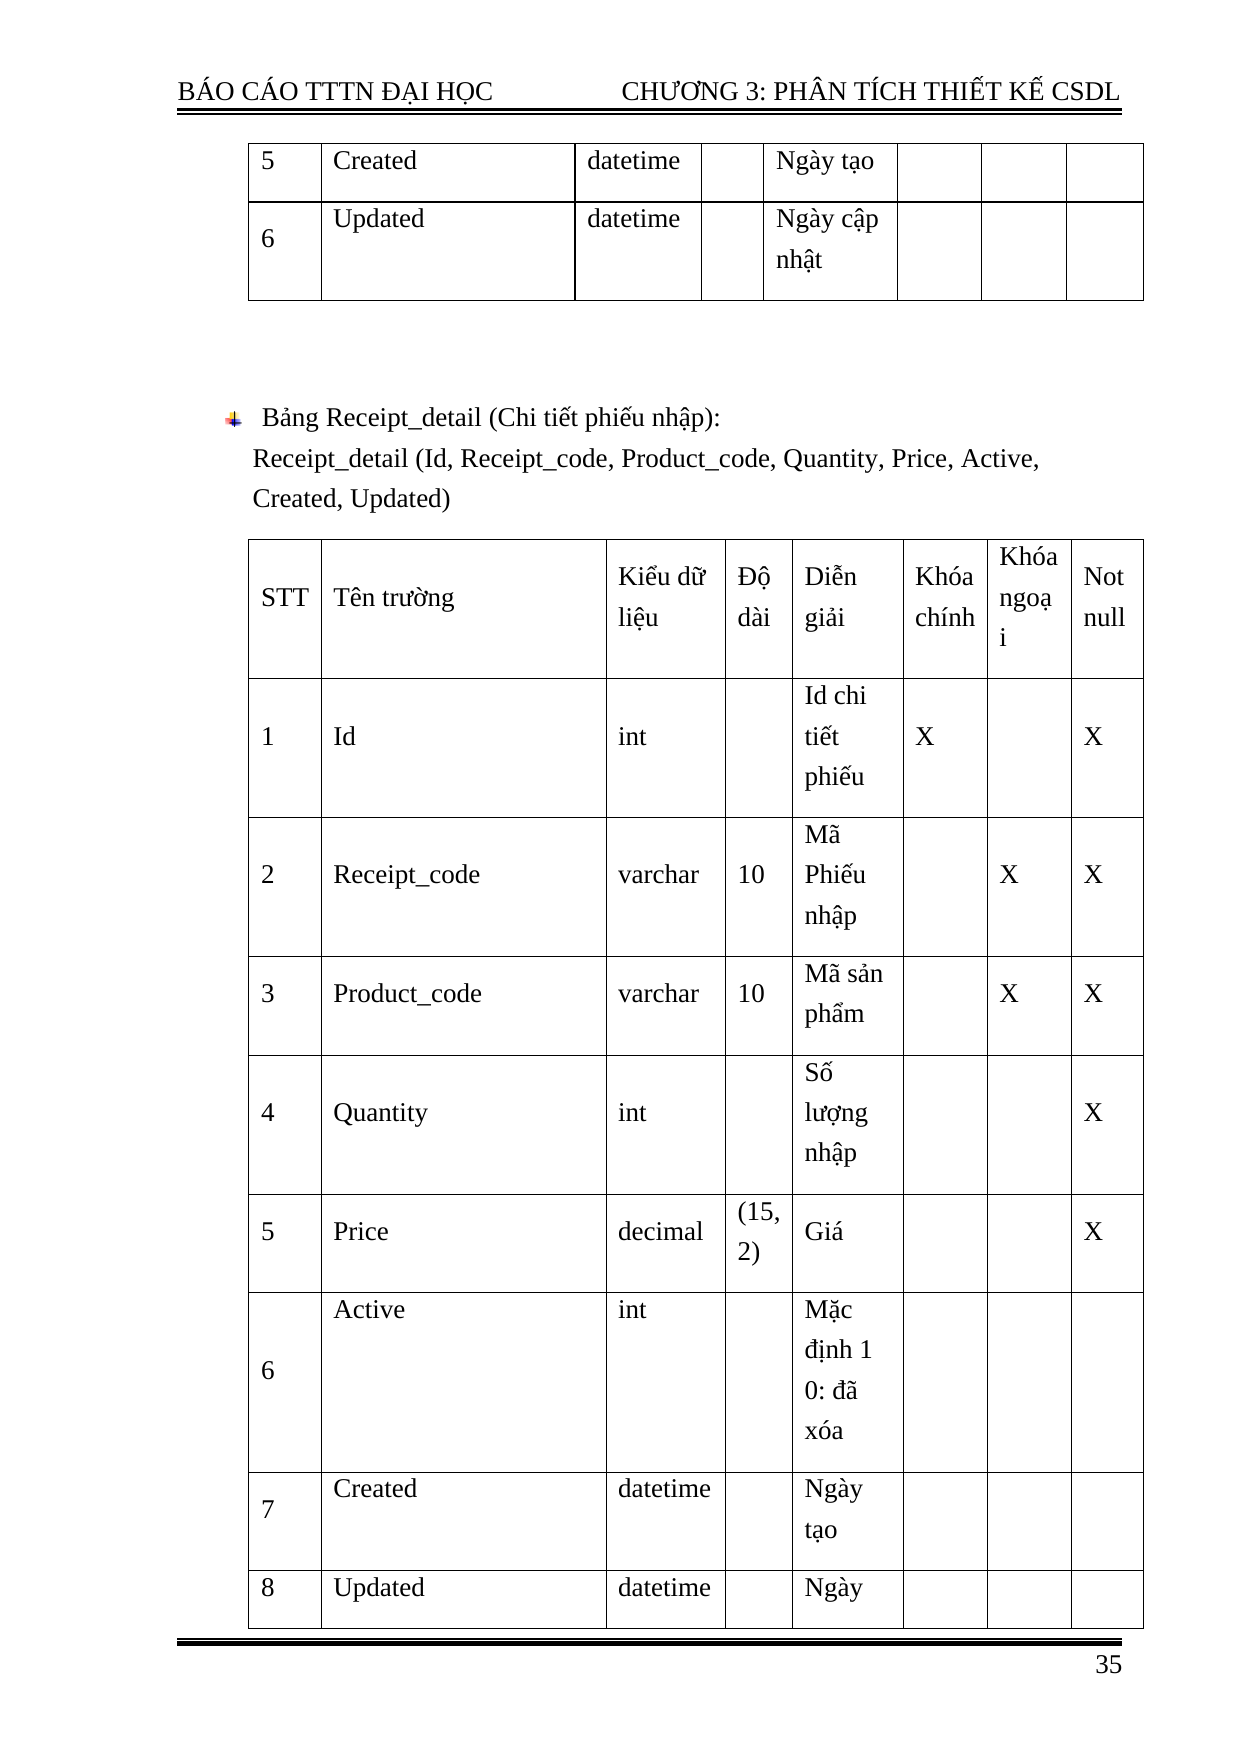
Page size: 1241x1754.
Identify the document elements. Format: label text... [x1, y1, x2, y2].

table_header Khóa ngoại [988, 540, 1071, 678]
table_cell [726, 1293, 792, 1472]
table_cell Quantity [322, 1056, 606, 1194]
table_cell Ngày cập nhật [793, 1571, 903, 1628]
table_cell X [988, 957, 1071, 1055]
table_cell Created [322, 144, 574, 201]
picture [225, 410, 242, 427]
table_cell [988, 679, 1071, 817]
table_cell datetime [576, 203, 701, 300]
table_cell [1072, 1473, 1143, 1570]
table_cell varchar [607, 818, 725, 956]
table_cell (15, 2) [726, 1195, 792, 1292]
table_cell Receipt_code [322, 818, 606, 956]
table_cell X [1072, 1056, 1143, 1194]
table_cell X [1072, 679, 1143, 817]
table_cell int [607, 1293, 725, 1472]
table_cell 8 [249, 1571, 321, 1628]
table_header Khóa chính [904, 540, 987, 678]
table_cell [898, 144, 981, 201]
table_cell X [1072, 818, 1143, 956]
table_cell decimal [607, 1195, 725, 1292]
table_header Not null [1072, 540, 1143, 678]
table_cell 10 [726, 818, 792, 956]
table_cell [988, 1571, 1071, 1628]
table_cell 5 [249, 144, 321, 201]
table_cell [898, 203, 981, 300]
table_cell 2 [249, 818, 321, 956]
table_header STT [249, 540, 321, 678]
table_cell Mã Phiếu nhập [793, 818, 903, 956]
table_cell 6 [249, 1293, 321, 1472]
table_cell [988, 1056, 1071, 1194]
table_header Kiểu dữ liệu [607, 540, 725, 678]
table_cell Updated [322, 203, 574, 300]
table_cell 6 [249, 203, 321, 300]
table_cell [702, 144, 763, 201]
table_cell 1 [249, 679, 321, 817]
table_cell [982, 203, 1066, 300]
table_cell Ngày cập nhật [764, 203, 897, 300]
table_cell [702, 203, 763, 300]
table_cell 5 [249, 1195, 321, 1292]
table_cell X [1072, 1195, 1143, 1292]
table_cell Id [322, 679, 606, 817]
table_cell Price [322, 1195, 606, 1292]
table_cell datetime [607, 1571, 725, 1628]
table_cell X [904, 679, 987, 817]
table_cell [726, 1473, 792, 1570]
table_cell [988, 1473, 1071, 1570]
table_cell [1067, 203, 1143, 300]
table_cell datetime [576, 144, 701, 201]
table_cell [904, 1056, 987, 1194]
table_cell [904, 1473, 987, 1570]
table_cell [904, 818, 987, 956]
table_cell 7 [249, 1473, 321, 1570]
table_cell [988, 1195, 1071, 1292]
table_cell [726, 679, 792, 817]
table_cell Product_code [322, 957, 606, 1055]
table_header Độ dài [726, 540, 792, 678]
table_cell [988, 1293, 1071, 1472]
table_cell [1072, 1293, 1143, 1472]
table_header Tên trường [322, 540, 606, 678]
table_cell int [607, 679, 725, 817]
table_cell [1072, 1571, 1143, 1628]
table_cell Ngày tạo [793, 1473, 903, 1570]
table_cell [982, 144, 1066, 201]
table_cell Mã sản phẩm [793, 957, 903, 1055]
list Bảng Receipt_detail (Chi tiết phiếu nhập): [224, 401, 1122, 432]
table_cell Created [322, 1473, 606, 1570]
table_cell Số lượng nhập [793, 1056, 903, 1194]
table_cell [904, 1195, 987, 1292]
table_cell varchar [607, 957, 725, 1055]
table_cell [1067, 144, 1143, 201]
table_cell [904, 1571, 987, 1628]
table_cell 4 [249, 1056, 321, 1194]
table_cell X [1072, 957, 1143, 1055]
table_cell [904, 1293, 987, 1472]
table_cell Id chi tiết phiếu [793, 679, 903, 817]
table_cell [726, 1571, 792, 1628]
table_cell Ngày tạo [764, 144, 897, 201]
table_header Diễn giải [793, 540, 903, 678]
list Receipt_detail (Id, Receipt_code, Product_code, Quantity, Price, Active, Created, Updated) [252, 442, 1122, 513]
table_cell Updated [322, 1571, 606, 1628]
table_cell int [607, 1056, 725, 1194]
table_cell 3 [249, 957, 321, 1055]
table_cell Mặc định 1 0: đã xóa [793, 1293, 903, 1472]
table_cell [726, 1056, 792, 1194]
table_cell datetime [607, 1473, 725, 1570]
table_cell Giá [793, 1195, 903, 1292]
table_cell [904, 957, 987, 1055]
table_cell X [988, 818, 1071, 956]
table_cell Active [322, 1293, 606, 1472]
table_cell 10 [726, 957, 792, 1055]
